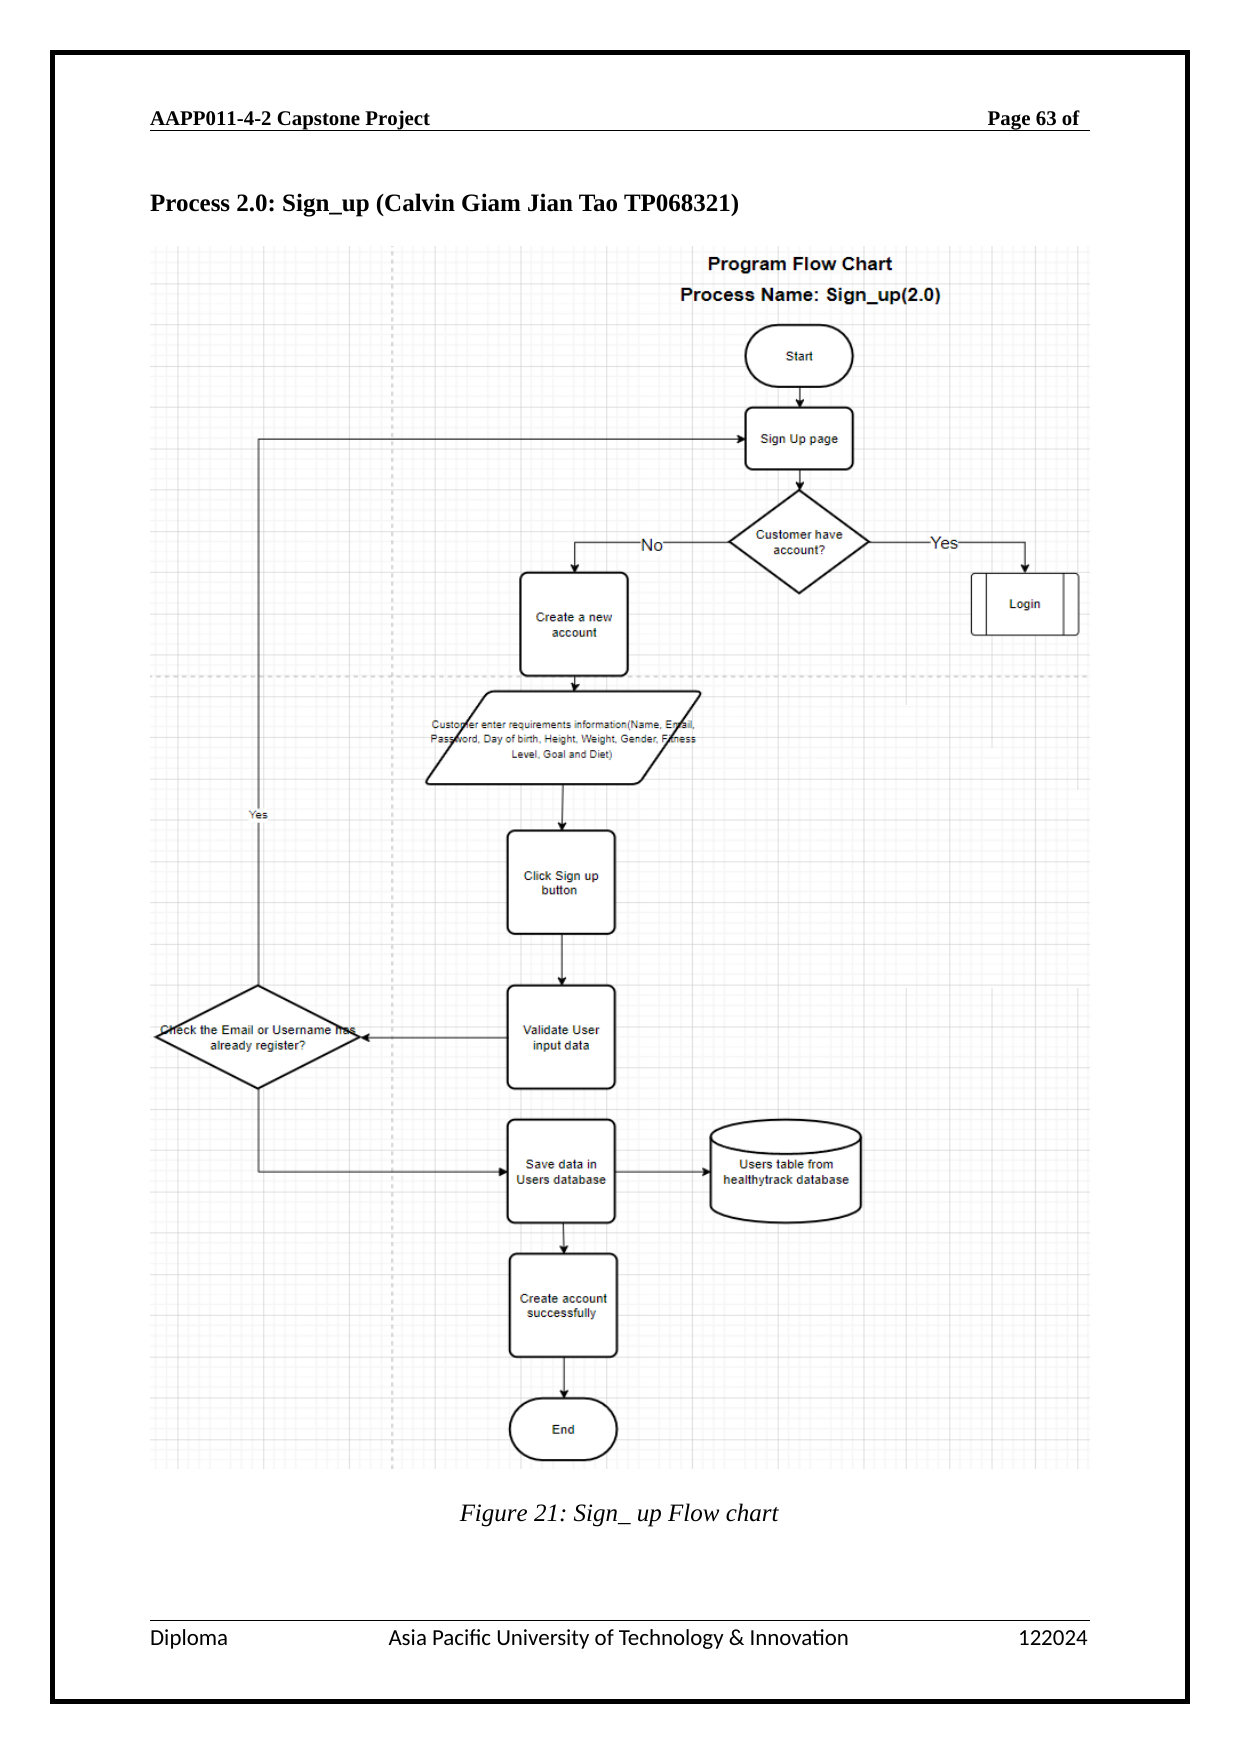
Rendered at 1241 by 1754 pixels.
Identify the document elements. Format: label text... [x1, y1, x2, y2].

picture [150, 246, 1091, 1469]
subtitle Process 2.0: Sign_up (Calvin Giam Jian Tao TP068321) [150, 188, 1090, 217]
text Figure 21: Sign_ up Flow chart [150, 1498, 1090, 1527]
